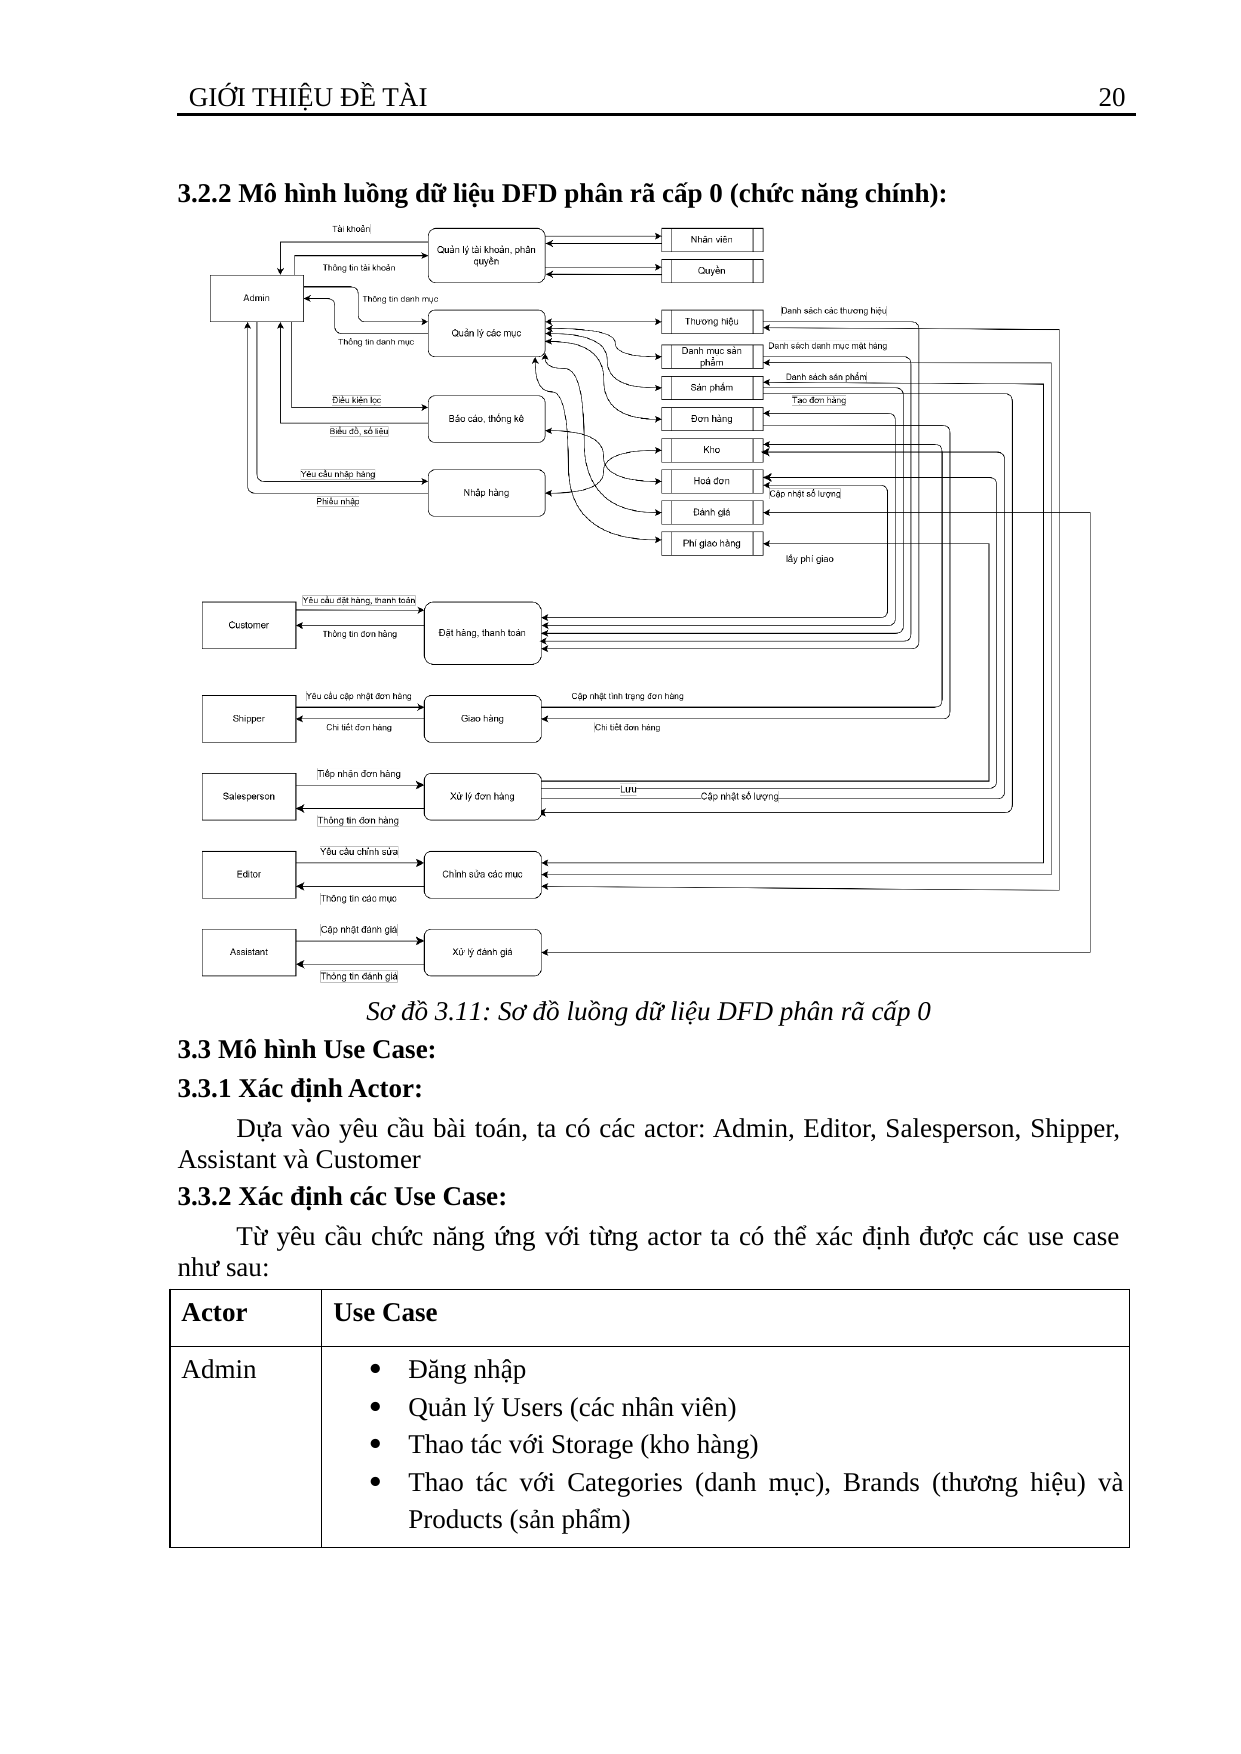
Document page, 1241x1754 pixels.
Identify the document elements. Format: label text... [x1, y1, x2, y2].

subtitle Mô hình luồng dữ liệu DFD phân rã cấp 0 (chức năng chính): [177, 177, 1122, 208]
text Dựa vào yêu cầu bài toán, ta có các actor: Admin, Editor, Salesperson, Shipper, Assistant và Customer [177, 1112, 1122, 1174]
subtitle Xác định Actor: [177, 1072, 1122, 1103]
table_cell Admin [171, 1347, 321, 1547]
subtitle Mô hình Use Case: [177, 1033, 1122, 1064]
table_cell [322, 1347, 1129, 1547]
table_header Use Case [322, 1290, 1129, 1346]
subtitle Xác định các Use Case: [177, 1180, 1122, 1212]
text Từ yêu cầu chức năng ứng với từng actor ta có thể xác định được các use case như sau: [177, 1220, 1122, 1282]
table_header Actor [171, 1290, 321, 1346]
picture [194, 216, 1105, 990]
